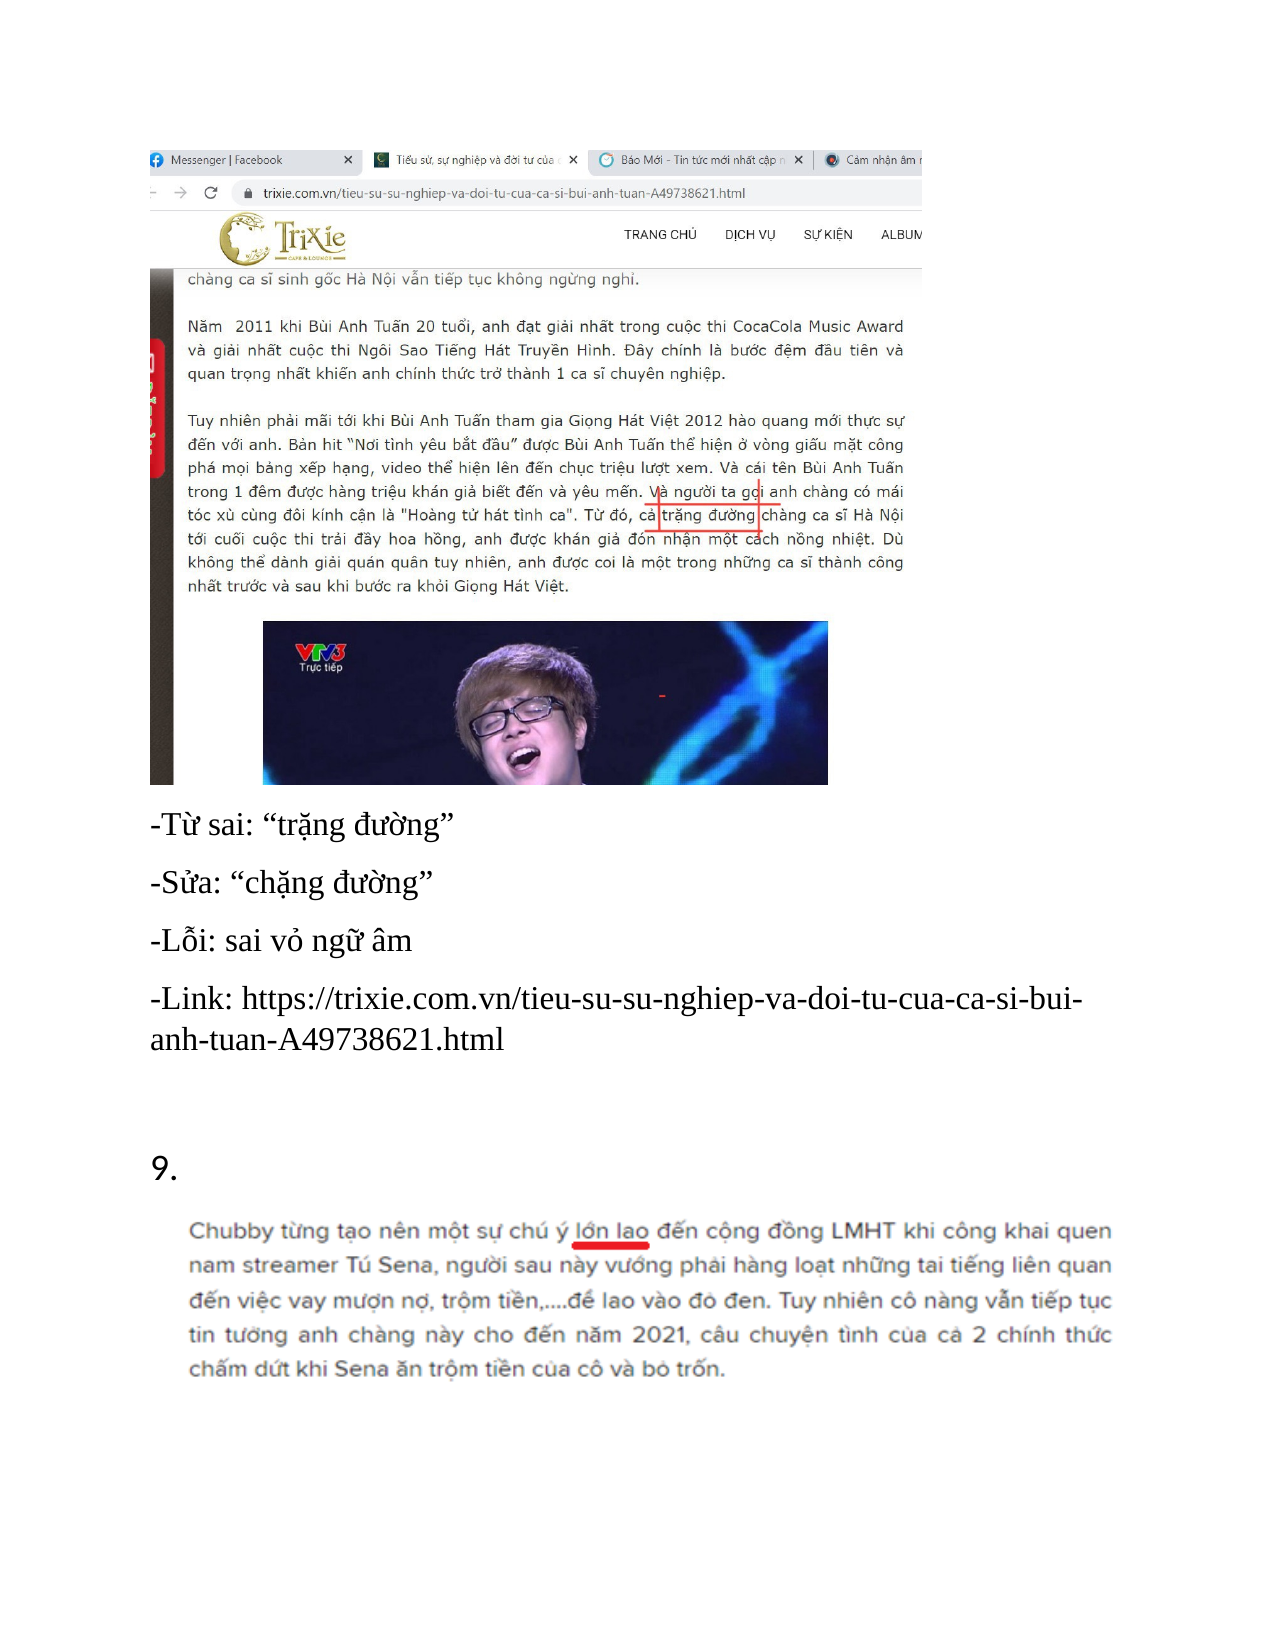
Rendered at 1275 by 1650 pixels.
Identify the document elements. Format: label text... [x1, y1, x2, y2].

text 9. [150, 1143, 1125, 1189]
picture [150, 1209, 1170, 1430]
text -Lỗi: sai vỏ ngữ âm [150, 920, 1125, 958]
text -Sửa: “chặng đường” [150, 862, 1125, 900]
picture [150, 150, 922, 785]
text -Link: https://trixie.com.vn/tieu-su-su-nghiep-va-doi-tu-cua-ca-si-bui-anh-tuan-A49738621.html [150, 978, 1125, 1058]
text -Từ sai: “trặng đường” [150, 804, 1125, 842]
